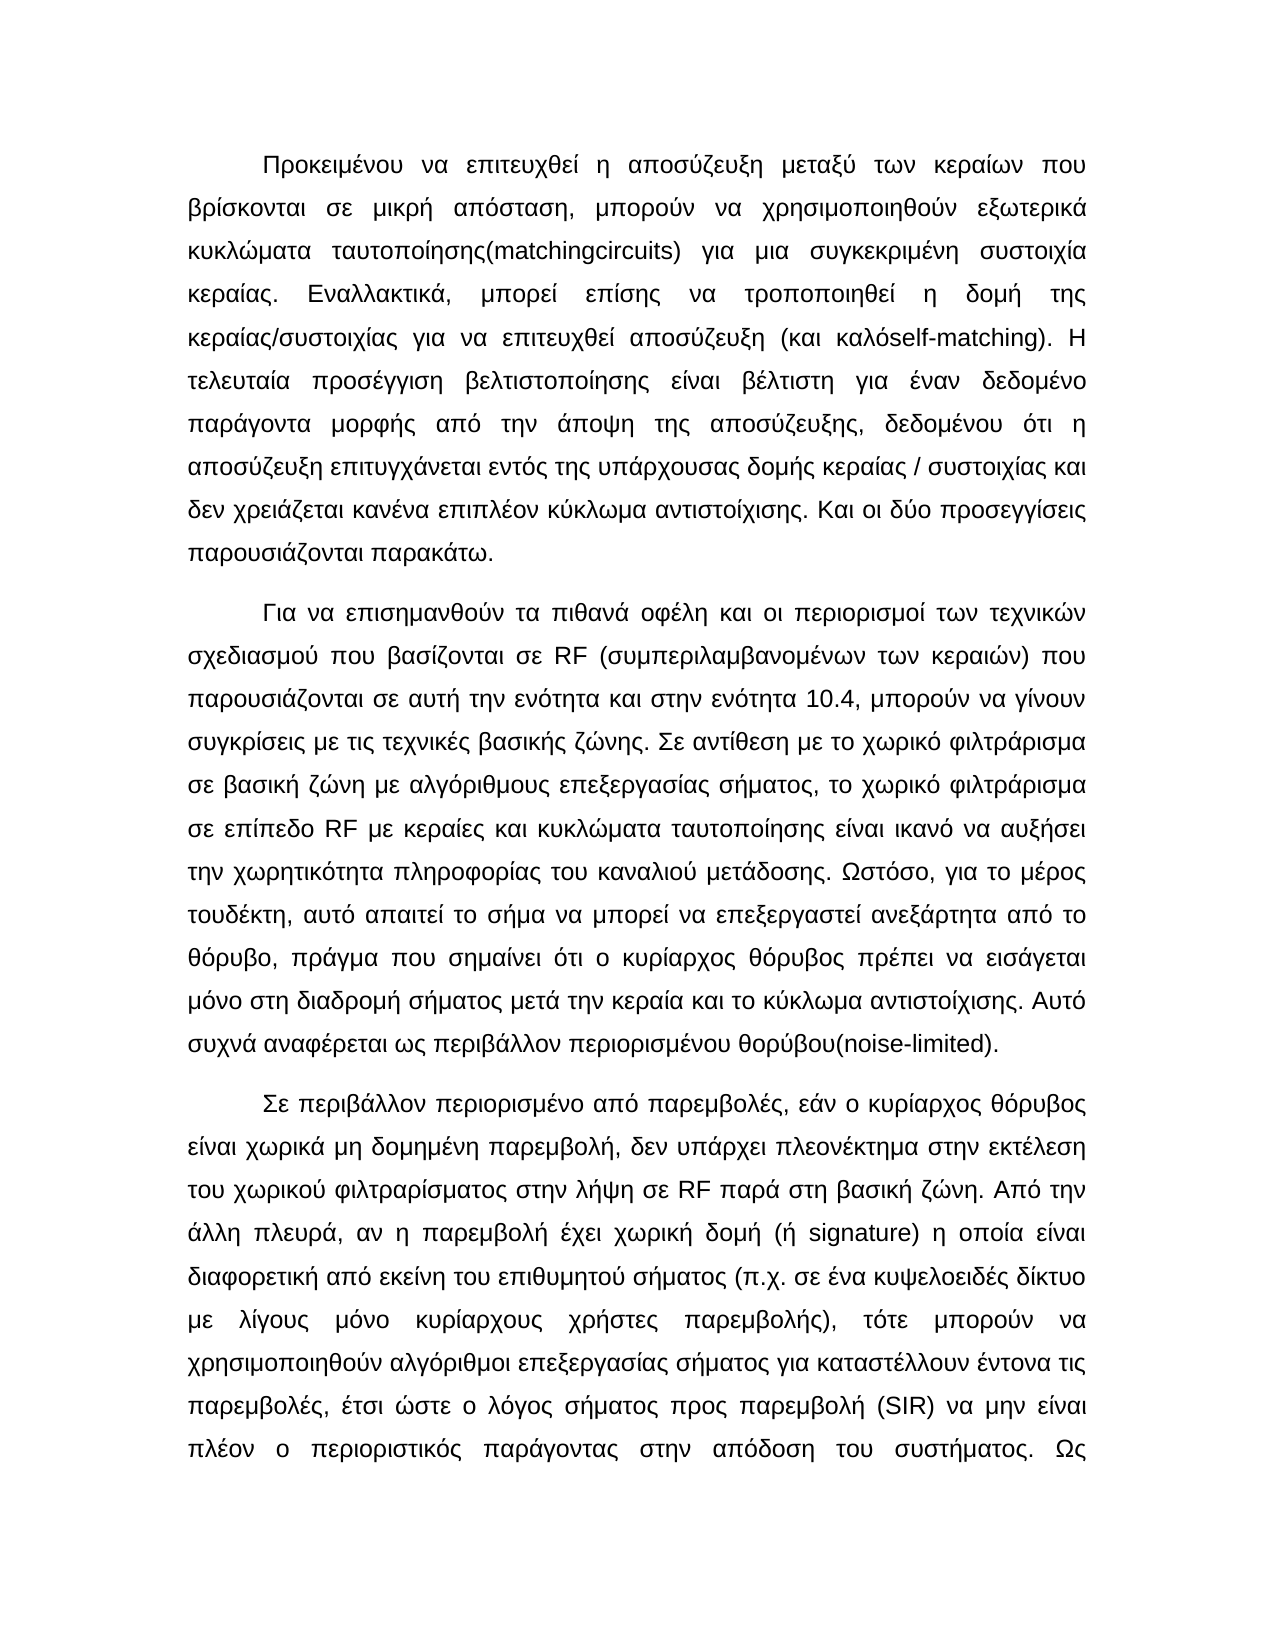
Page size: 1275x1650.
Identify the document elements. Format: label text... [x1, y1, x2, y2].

text Προκειμένου να επιτευχθεί η αποσύζευξη μεταξύ των κεραίων που βρίσκονται σε μικρή απόσταση, μπορούν να χρησιμοποιηθούν εξωτερικά κυκλώματα ταυτοποίησης(matchingcircuits) για μια συγκεκριμένη συστοιχία κεραίας. Εναλλακτικά, μπορεί επίσης να τροποποιηθεί η δομή της κεραίας/συστοιχίας για να επιτευχθεί αποσύζευξη (και καλόself-matching). Η τελευταία προσέγγιση βελτιστοποίησης είναι βέλτιστη για έναν δεδομένο παράγοντα μορφής από την άποψη της αποσύζευξης, δεδομένου ότι η αποσύζευξη επιτυγχάνεται εντός της υπάρχουσας δομής κεραίας / συστοιχίας και δεν χρειάζεται κανένα επιπλέον κύκλωμα αντιστοίχισης. Και οι δύο προσεγγίσεις παρουσιάζονται παρακάτω. [187, 150, 1087, 567]
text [187, 1089, 1087, 1463]
text Για να επισημανθούν τα πιθανά οφέλη και οι περιορισμοί των τεχνικών σχεδιασμού που βασίζονται σε RF (συμπεριλαμβανομένων των κεραιών) που παρουσιάζονται σε αυτή την ενότητα και στην ενότητα 10.4, μπορούν να γίνουν συγκρίσεις με τις τεχνικές βασικής ζώνης. Σε αντίθεση με το χωρικό φιλτράρισμα σε βασική ζώνη με αλγόριθμους επεξεργασίας σήματος, το χωρικό φιλτράρισμα σε επίπεδο RF με κεραίες και κυκλώματα ταυτοποίησης είναι ικανό να αυξήσει την χωρητικότητα πληροφορίας του καναλιού μετάδοσης. Ωστόσο, για το μέρος τουδέκτη, αυτό απαιτεί το σήμα να μπορεί να επεξεργαστεί ανεξάρτητα από το θόρυβο, πράγμα που σημαίνει ότι ο κυρίαρχος θόρυβος πρέπει να εισάγεται μόνο στη διαδρομή σήματος μετά την κεραία και το κύκλωμα αντιστοίχισης. Αυτό συχνά αναφέρεται ως περιβάλλον περιορισμένου θορύβου(noise-limited). [187, 598, 1087, 1058]
